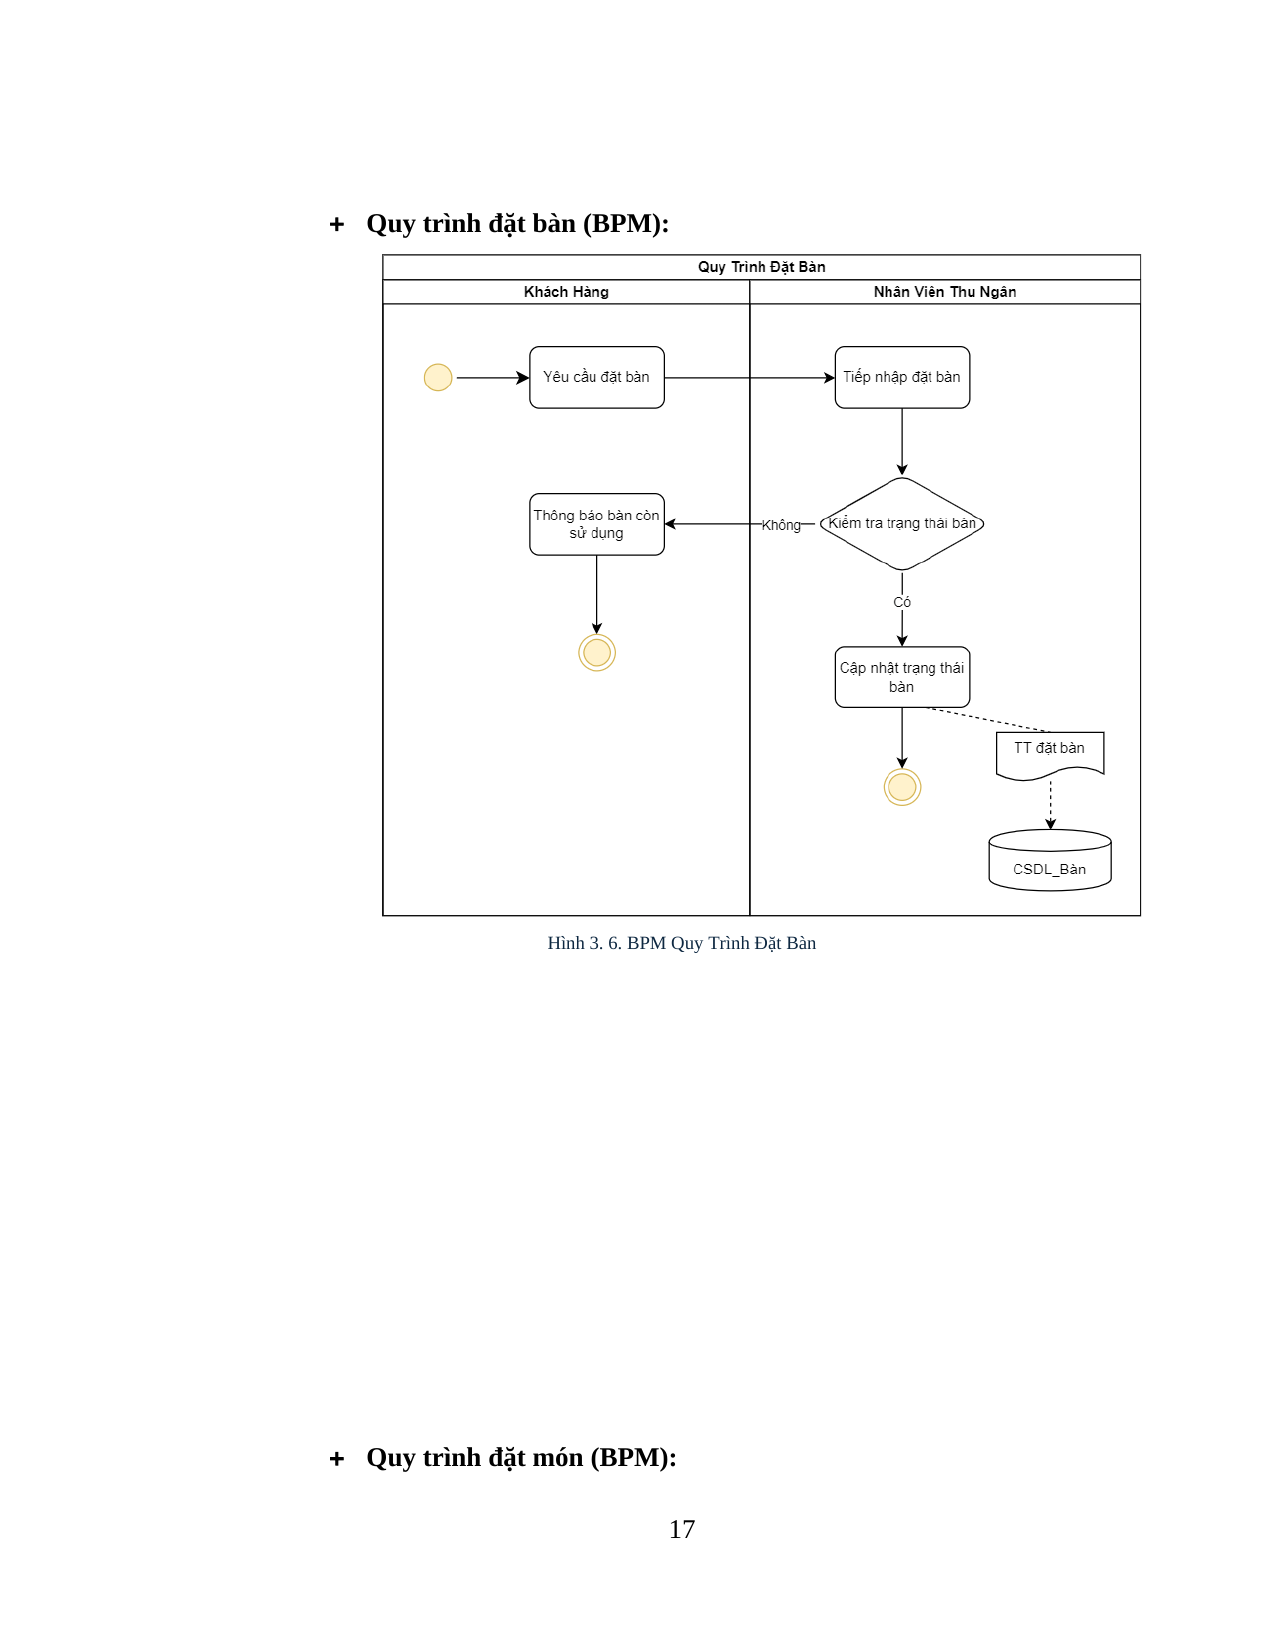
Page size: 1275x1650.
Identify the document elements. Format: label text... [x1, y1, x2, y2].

list Quy trình đặt món (BPM): [329, 1441, 1157, 1472]
list Quy trình đặt bàn (BPM): [329, 207, 1157, 238]
picture [381, 253, 1142, 917]
text Hình 3. 6. BPM Quy Trình Đặt Bàn [207, 932, 1157, 953]
